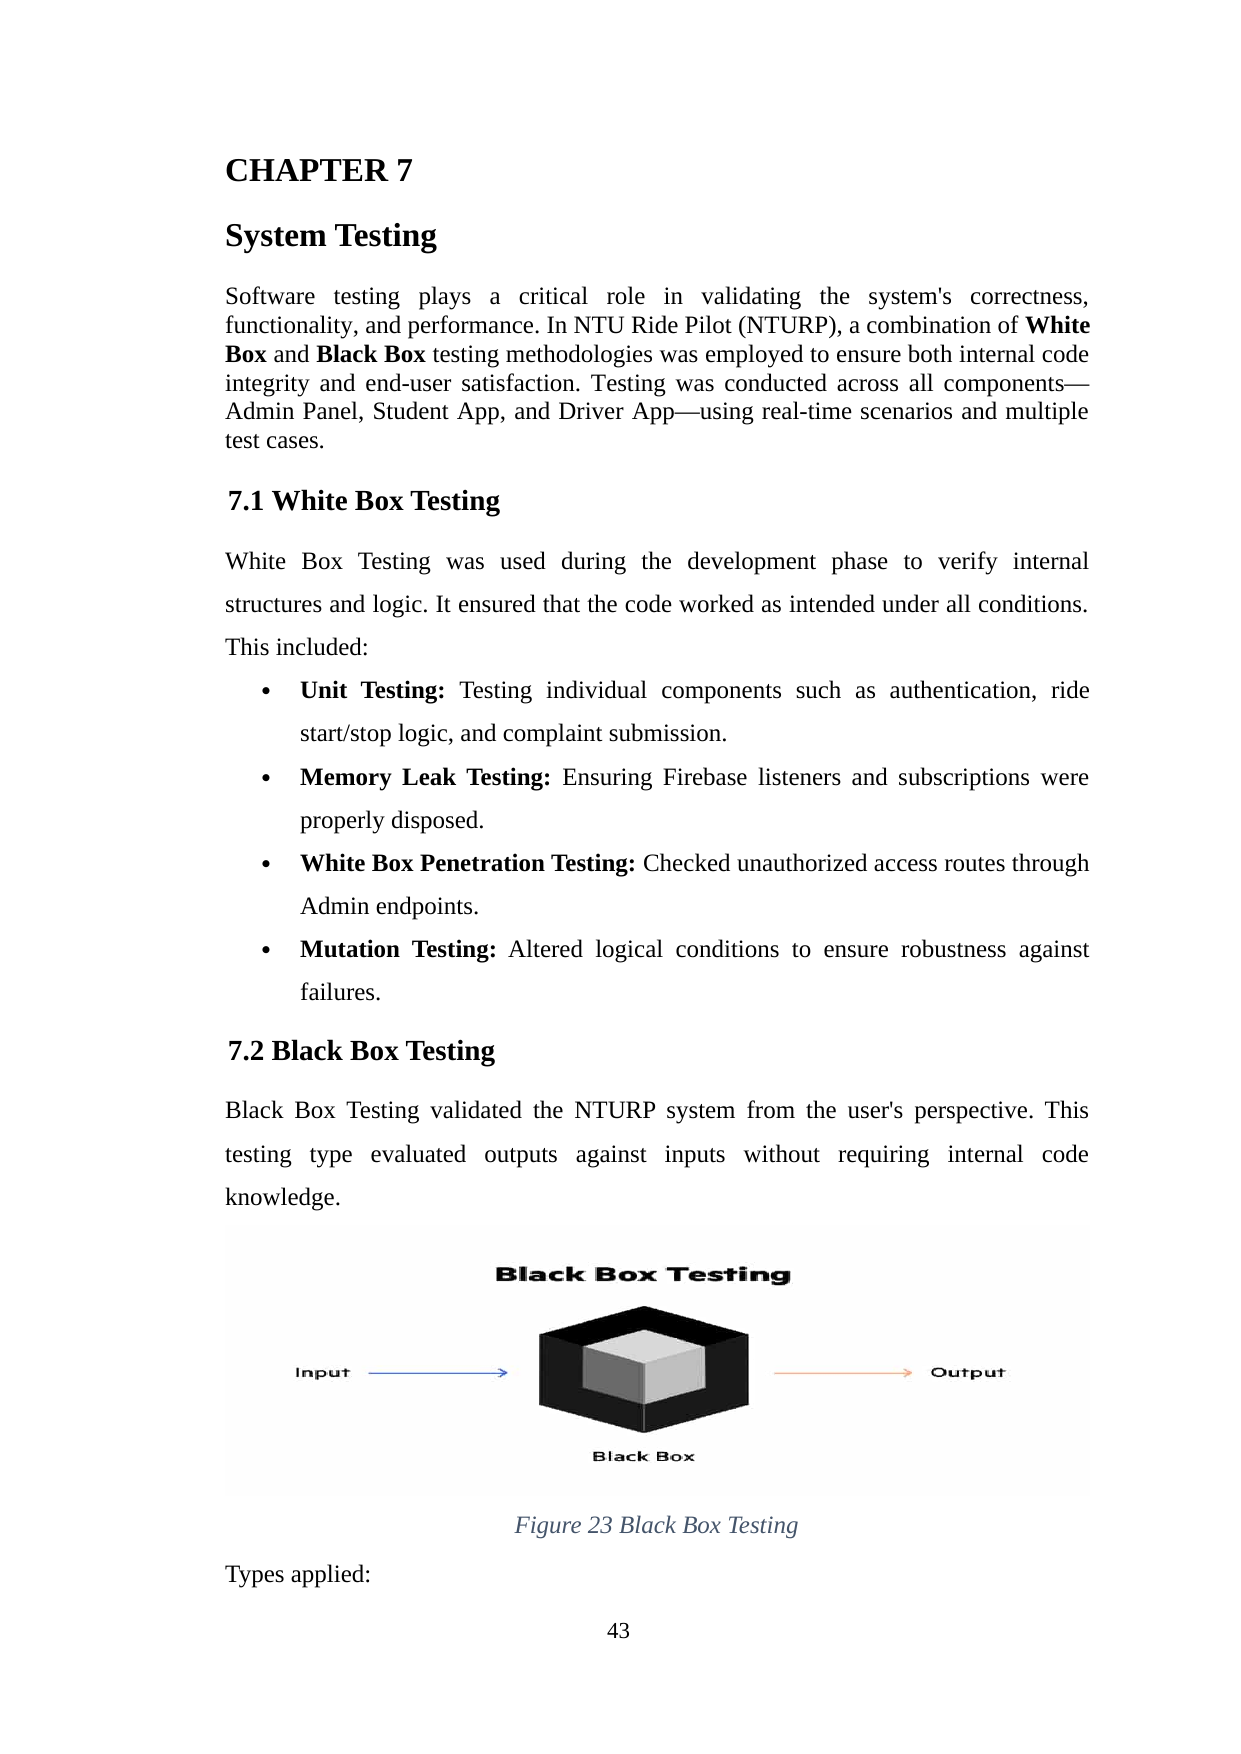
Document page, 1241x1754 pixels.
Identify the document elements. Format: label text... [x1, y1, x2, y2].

picture [225, 1225, 1090, 1496]
list Unit Testing: Testing individual components such as authentication, ride start/stop logic, and complaint submission. [262, 675, 1090, 747]
text Black Box Testing validated the NTURP system from the user's perspective. This testing type evaluated outputs against inputs without requiring internal code knowledge. [225, 1096, 1090, 1211]
list Mutation Testing: Altered logical conditions to ensure robustness against failures. [262, 934, 1090, 1006]
subtitle 7.2 Black Box Testing [228, 1033, 1090, 1066]
text Types applied: [225, 1559, 1090, 1588]
text White Box Testing was used during the development phase to verify internal structures and logic. It ensured that the code worked as intended under all conditions. This included: [225, 546, 1090, 661]
subtitle CHAPTER 7 [225, 150, 1054, 188]
subtitle System Testing [225, 216, 1054, 254]
subtitle 7.1 White Box Testing [228, 483, 1090, 517]
list White Box Penetration Testing: Checked unauthorized access routes through Admin endpoints. [262, 848, 1090, 920]
list Memory Leak Testing: Ensuring Firebase listeners and subscriptions were properly disposed. [262, 762, 1090, 833]
text Figure 23 Black Box Testing [225, 1510, 1090, 1538]
text Software testing plays a critical role in validating the system's correctness, functionality, and performance. In NTU Ride Pilot (NTURP), a combination of White Box and Black Box testing methodologies was employed to ensure both internal code integrity and end-user satisfaction. Testing was conducted across all components—Admin Panel, Student App, and Driver App—using real-time scenarios and multiple test cases. [225, 281, 1090, 454]
